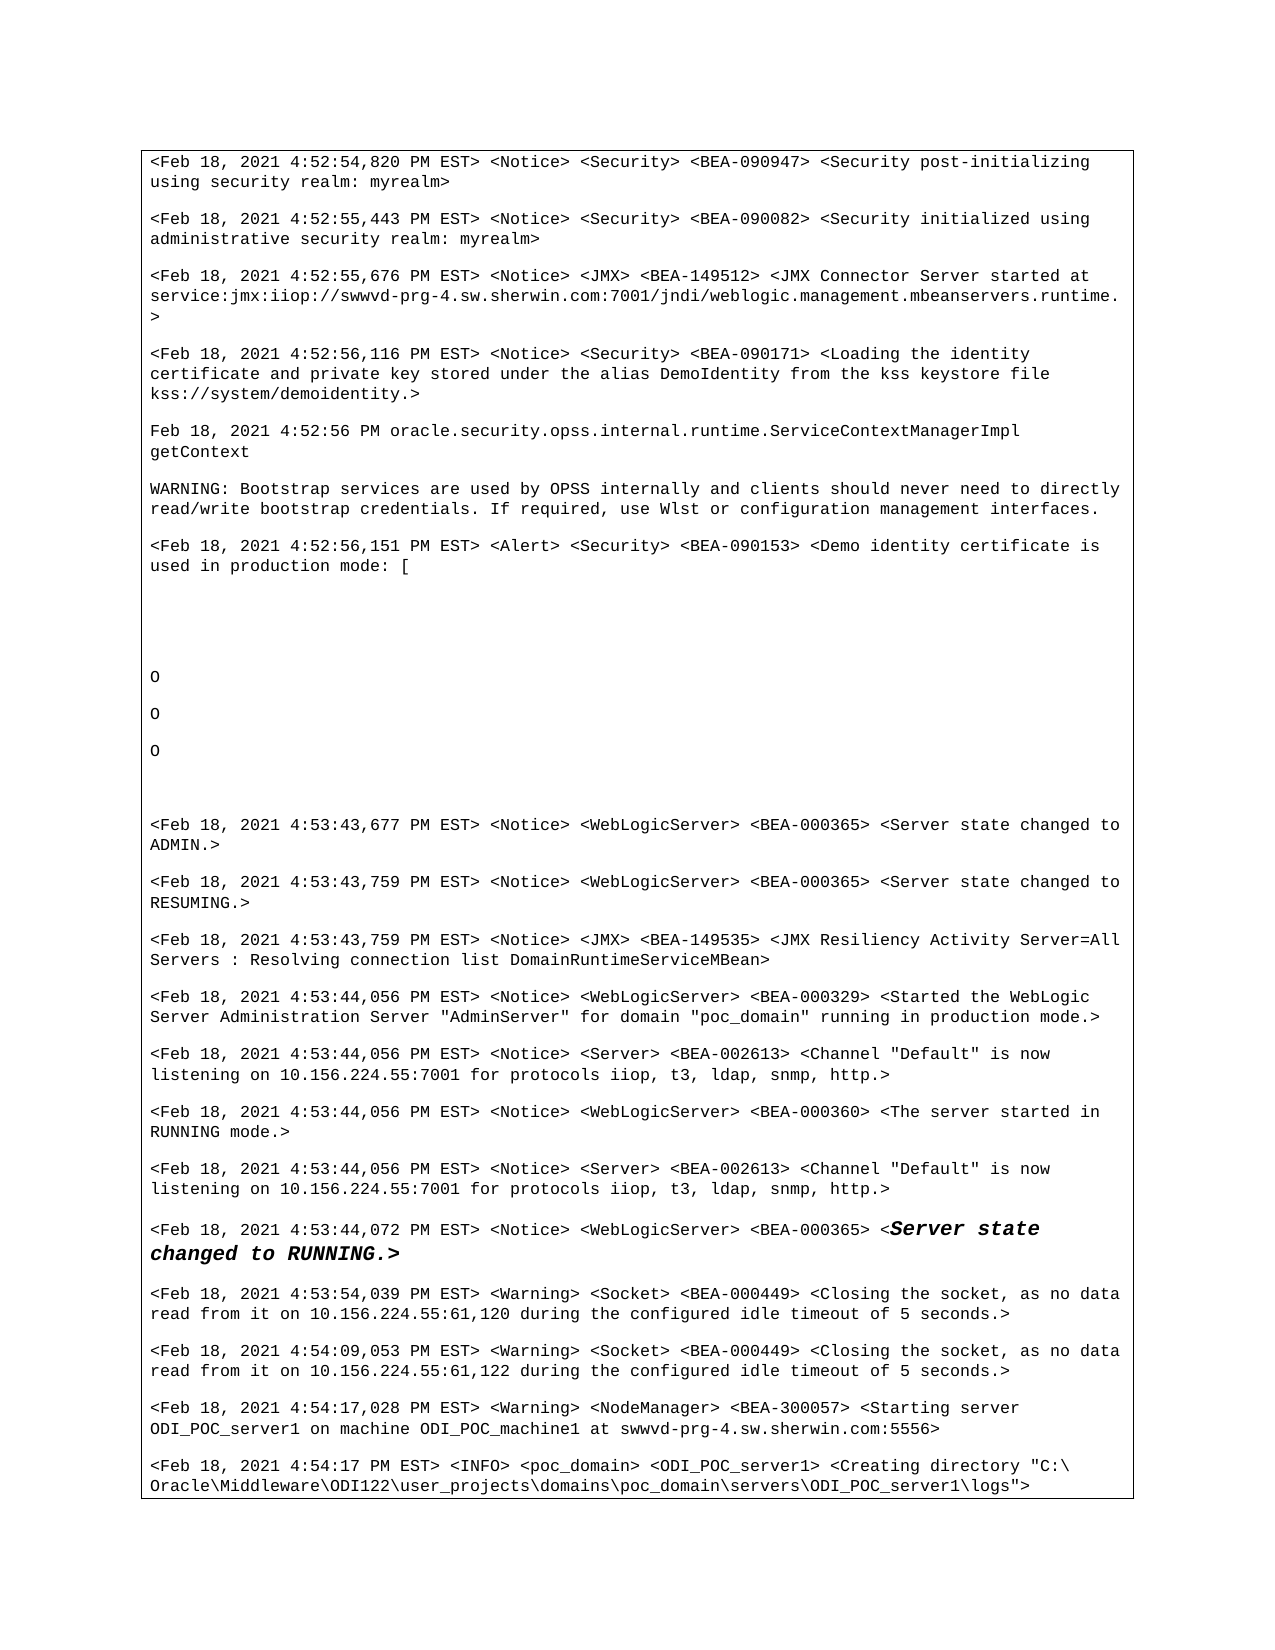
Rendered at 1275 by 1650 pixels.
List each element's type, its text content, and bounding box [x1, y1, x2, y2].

text <Feb 18, 2021 4:54:17 PM EST> <INFO> <poc_domain> <ODI_POC_server1> <Creating directory "C:\Oracle\Middleware\ODI122\user_projects\domains\poc_domain\servers\ODI_POC_server1\logs"> [142, 1454, 1133, 1498]
text <Feb 18, 2021 4:54:17,028 PM EST> <Warning> <NodeManager> <BEA-300057> <Starting server ODI_POC_server1 on machine ODI_POC_machine1 at swwvd-prg-4.sw.sherwin.com:5556> [142, 1397, 1133, 1439]
text O [142, 703, 1133, 724]
text <Feb 18, 2021 4:53:44,072 PM EST> <Notice> <WebLogicServer> <BEA-000365> <Server state changed to RUNNING.> [142, 1214, 1133, 1267]
text <Feb 18, 2021 4:52:56,151 PM EST> <Alert> <Security> <BEA-090153> <Demo identity certificate is used in production mode: [ [142, 534, 1133, 577]
text <Feb 18, 2021 4:54:09,053 PM EST> <Warning> <Socket> <BEA-000449> <Closing the socket, as no data read from it on 10.156.224.55:61,122 during the configured idle timeout of 5 seconds.> [142, 1339, 1133, 1382]
text <Feb 18, 2021 4:53:43,759 PM EST> <Notice> <WebLogicServer> <BEA-000365> <Server state changed to RESUMING.> [142, 871, 1133, 913]
text <Feb 18, 2021 4:53:44,056 PM EST> <Notice> <WebLogicServer> <BEA-000329> <Started the WebLogic Server Administration Server "AdminServer" for domain "poc_domain" running in production mode.> [142, 985, 1133, 1028]
text <Feb 18, 2021 4:52:55,443 PM EST> <Notice> <Security> <BEA-090082> <Security initialized using administrative security realm: myrealm> [142, 207, 1133, 249]
text Feb 18, 2021 4:52:56 PM oracle.security.opss.internal.runtime.ServiceContextManagerImpl getContext [142, 420, 1133, 462]
text <Feb 18, 2021 4:53:54,039 PM EST> <Warning> <Socket> <BEA-000449> <Closing the socket, as no data read from it on 10.156.224.55:61,120 during the configured idle timeout of 5 seconds.> [142, 1282, 1133, 1324]
text <Feb 18, 2021 4:53:44,056 PM EST> <Notice> <Server> <BEA-002613> <Channel "Default" is now listening on 10.156.224.55:7001 for protocols iiop, t3, ldap, snmp, http.> [142, 1043, 1133, 1085]
text O [142, 666, 1133, 688]
text <Feb 18, 2021 4:52:54,820 PM EST> <Notice> <Security> <BEA-090947> <Security post-initializing using security realm: myrealm> [142, 151, 1133, 192]
text O [142, 739, 1133, 762]
text <Feb 18, 2021 4:53:44,056 PM EST> <Notice> <WebLogicServer> <BEA-000360> <The server started in RUNNING mode.> [142, 1100, 1133, 1142]
text <Feb 18, 2021 4:53:43,677 PM EST> <Notice> <WebLogicServer> <BEA-000365> <Server state changed to ADMIN.> [142, 813, 1133, 856]
text WARNING: Bootstrap services are used by OPSS internally and clients should never need to directly read/write bootstrap credentials. If required, use Wlst or configuration management interfaces. [142, 477, 1133, 519]
text <Feb 18, 2021 4:53:43,759 PM EST> <Notice> <JMX> <BEA-149535> <JMX Resiliency Activity Server=All Servers : Resolving connection list DomainRuntimeServiceMBean> [142, 928, 1133, 970]
text <Feb 18, 2021 4:52:55,676 PM EST> <Notice> <JMX> <BEA-149512> <JMX Connector Server started at service:jmx:iiop://swwvd-prg-4.sw.sherwin.com:7001/jndi/weblogic.management.mbeanservers.runtime.> [142, 264, 1133, 327]
text <Feb 18, 2021 4:52:56,116 PM EST> <Notice> <Security> <BEA-090171> <Loading the identity certificate and private key stored under the alias DemoIdentity from the kss keystore file kss://system/demoidentity.> [142, 342, 1133, 405]
text <Feb 18, 2021 4:53:44,056 PM EST> <Notice> <Server> <BEA-002613> <Channel "Default" is now listening on 10.156.224.55:7001 for protocols iiop, t3, ldap, snmp, http.> [142, 1157, 1133, 1199]
